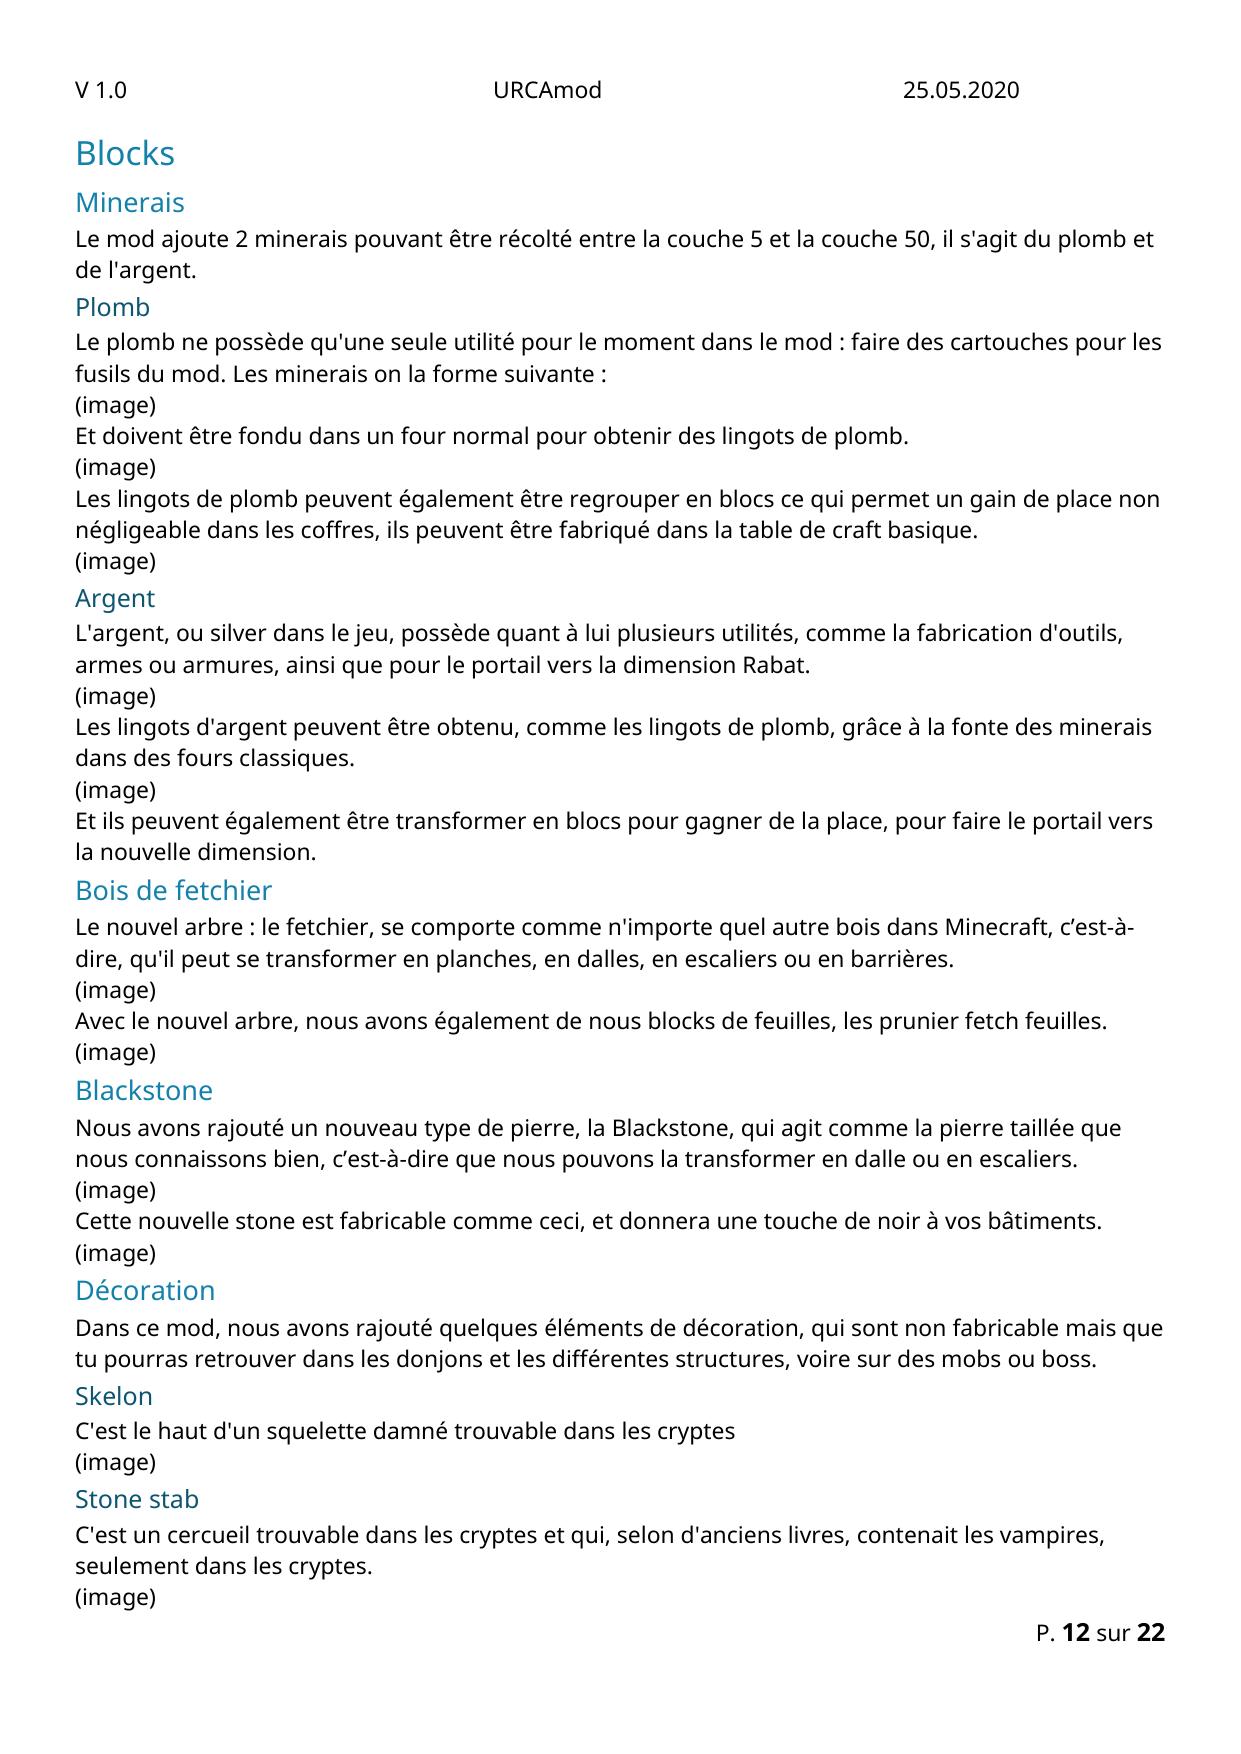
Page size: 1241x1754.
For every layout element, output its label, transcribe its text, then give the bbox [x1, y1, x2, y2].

text L'argent, ou silver dans le jeu, possède quant à lui plusieurs utilités, comme la fabrication d'outils, armes ou armures, ainsi que pour le portail vers la dimension Rabat. [75, 617, 1165, 680]
text Et ils peuvent également être transformer en blocs pour gagner de la place, pour faire le portail vers la nouvelle dimension. [75, 805, 1165, 867]
subtitle Décoration [75, 1272, 1165, 1309]
subtitle Bois de fetchier [75, 871, 1165, 908]
subtitle Argent [75, 581, 1165, 614]
text Avec le nouvel arbre, nous avons également de nous blocks de feuilles, les prunier fetch feuilles. [75, 1005, 1165, 1036]
text (image) [75, 389, 1165, 420]
text C'est le haut d'un squelette damné trouvable dans les cryptes [75, 1415, 1165, 1446]
text Le mod ajoute 2 minerais pouvant être récolté entre la couche 5 et la couche 50, il s'agit du plomb et de l'argent. [75, 223, 1165, 285]
text Dans ce mod, nous avons rajouté quelques éléments de décoration, qui sont non fabricable mais que tu pourras retrouver dans les donjons et les différentes structures, voire sur des mobs ou boss. [75, 1312, 1165, 1374]
text Nous avons rajouté un nouveau type de pierre, la Blackstone, qui agit comme la pierre taillée que nous connaissons bien, c’est-à-dire que nous pouvons la transformer en dalle ou en escaliers. [75, 1111, 1165, 1174]
text (image) [75, 680, 1165, 711]
text (image) [75, 1446, 1165, 1478]
text Les lingots de plomb peuvent également être regrouper en blocs ce qui permet un gain de place non négligeable dans les coffres, ils peuvent être fabriqué dans la table de craft basique. [75, 483, 1165, 545]
text (image) [75, 1174, 1165, 1205]
text Le nouvel arbre : le fetchier, se comporte comme n'importe quel autre bois dans Minecraft, c’est-à-dire, qu'il peut se transformer en planches, en dalles, en escaliers ou en barrières. [75, 911, 1165, 974]
text (image) [75, 1036, 1165, 1067]
subtitle Plomb [75, 289, 1165, 324]
text (image) [75, 773, 1165, 805]
subtitle Blocks [75, 130, 1165, 175]
text C'est un cercueil trouvable dans les cryptes et qui, selon d'anciens livres, contenait les vampires, seulement dans les cryptes. [75, 1518, 1165, 1581]
text Le plomb ne possède qu'une seule utilité pour le moment dans le mod : faire des cartouches pour les fusils du mod. Les minerais on la forme suivante : [75, 326, 1165, 389]
text (image) [75, 545, 1165, 576]
text (image) [75, 451, 1165, 483]
subtitle Stone stab [75, 1482, 1165, 1516]
subtitle Blackstone [75, 1072, 1165, 1108]
text (image) [75, 974, 1165, 1005]
subtitle Skelon [75, 1378, 1165, 1412]
text Les lingots d'argent peuvent être obtenu, comme les lingots de plomb, grâce à la fonte des minerais dans des fours classiques. [75, 711, 1165, 773]
text (image) [75, 1236, 1165, 1268]
subtitle Minerais [75, 183, 1165, 220]
text (image) [75, 1581, 1165, 1612]
text Cette nouvelle stone est fabricable comme ceci, et donnera une touche de noir à vos bâtiments. [75, 1205, 1165, 1236]
text Et doivent être fondu dans un four normal pour obtenir des lingots de plomb. [75, 420, 1165, 451]
